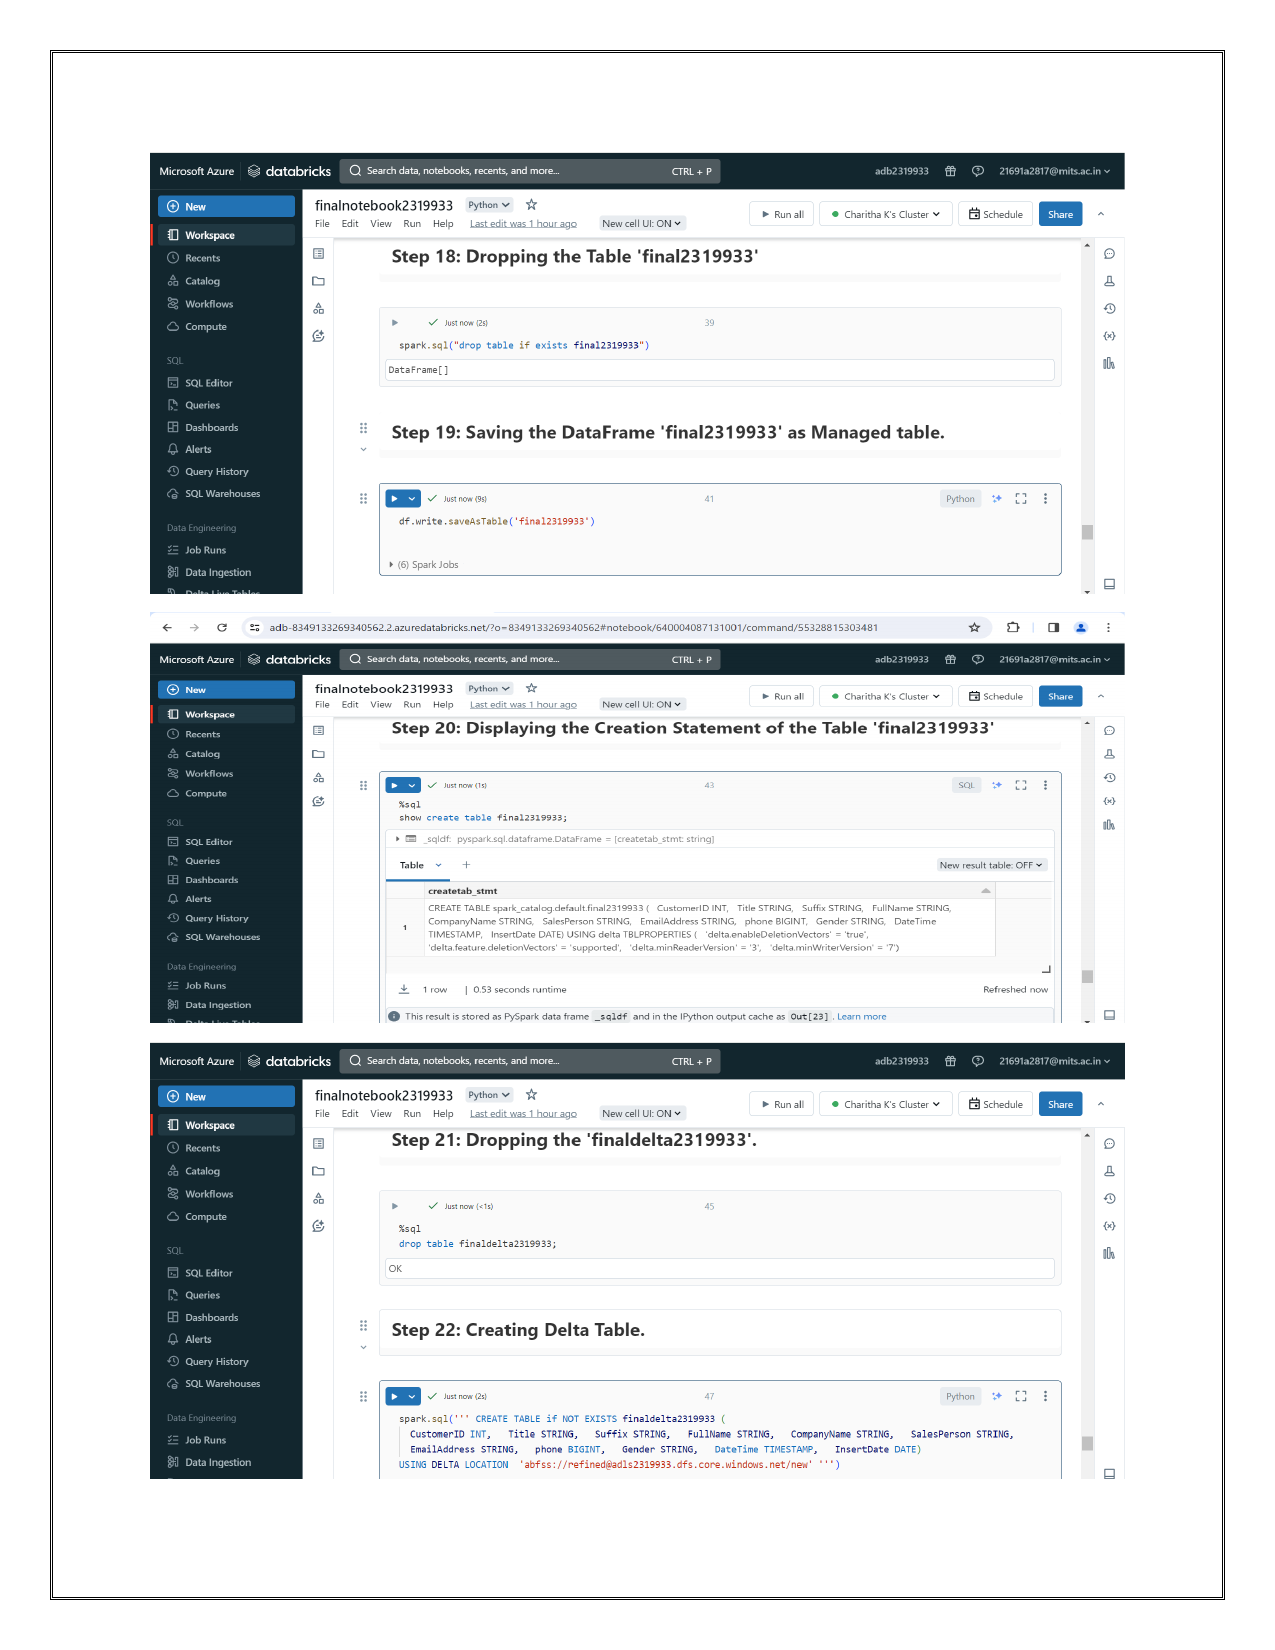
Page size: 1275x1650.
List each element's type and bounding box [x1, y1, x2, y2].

picture [150, 612, 1125, 1023]
picture [150, 1041, 1125, 1479]
picture [150, 150, 1125, 594]
